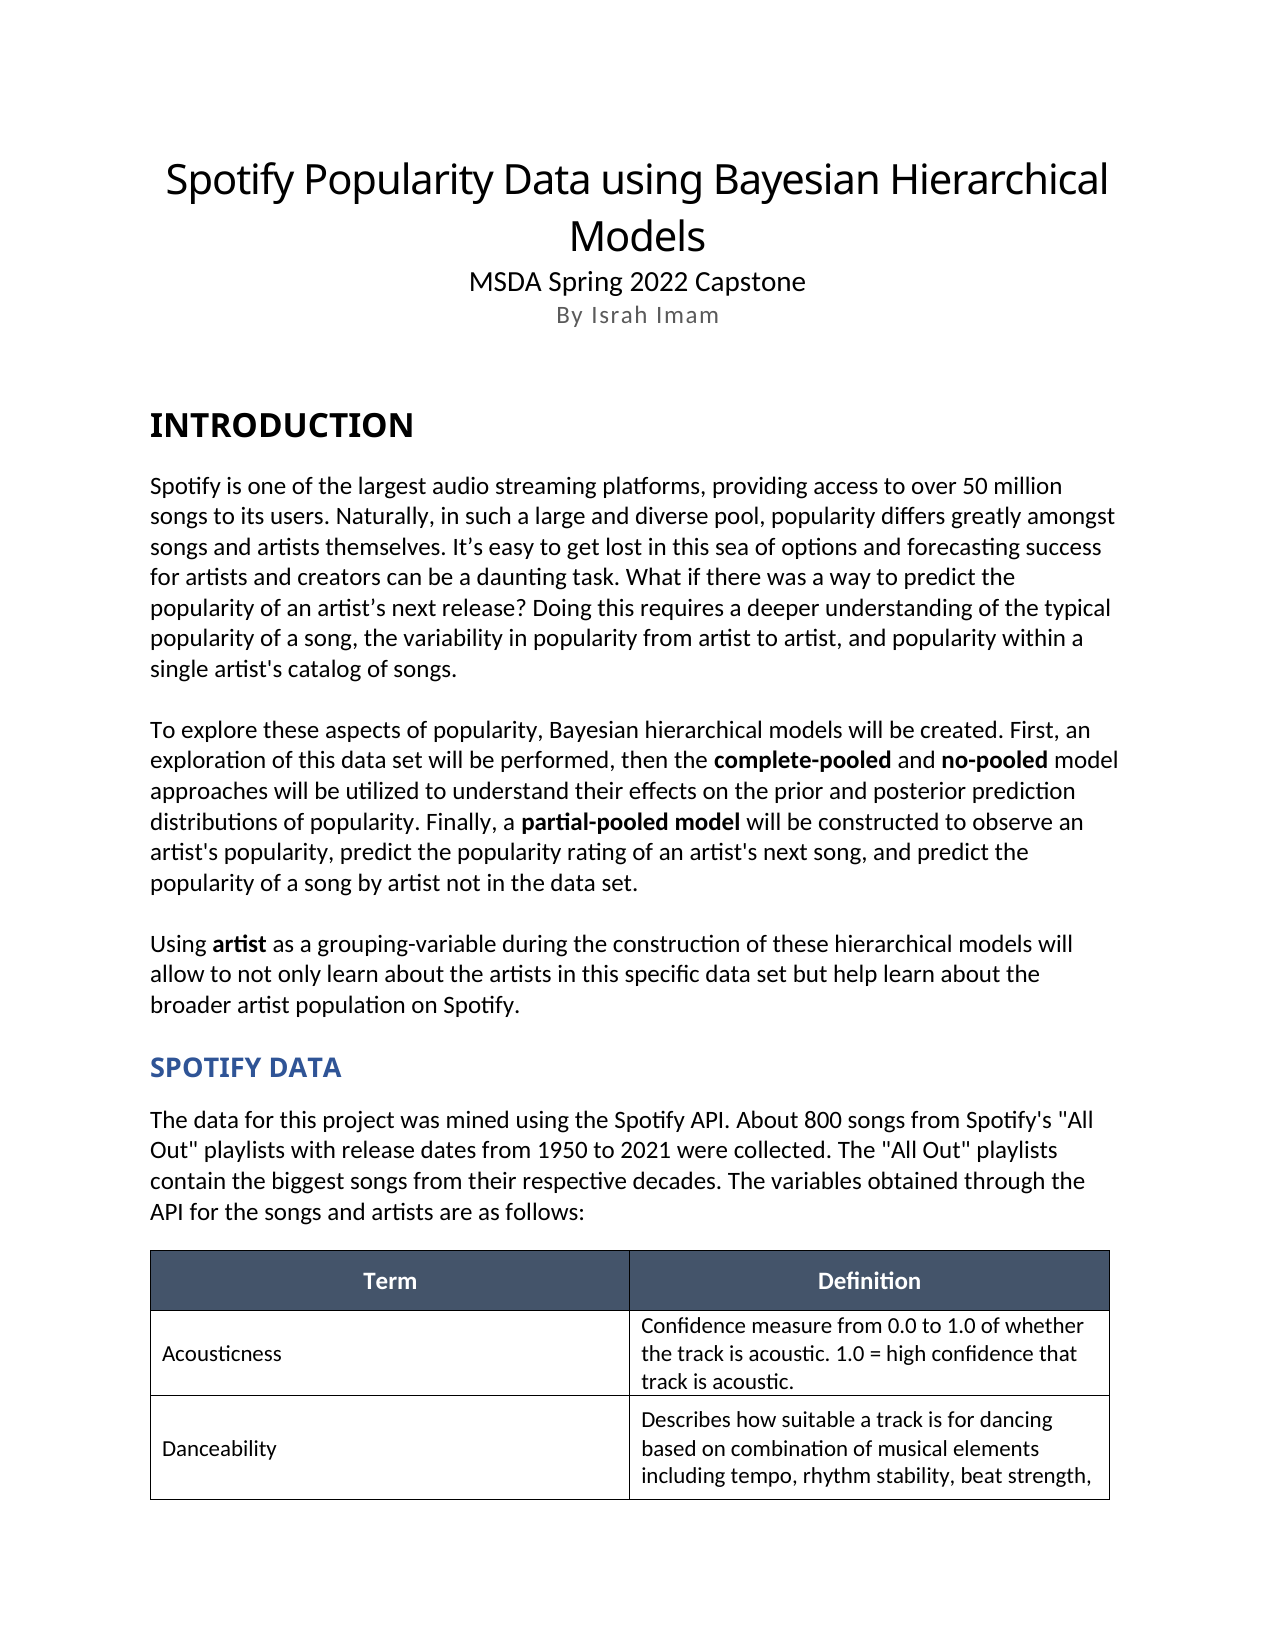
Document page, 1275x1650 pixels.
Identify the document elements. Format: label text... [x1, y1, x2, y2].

subtitle SPOTIFY DATA [150, 1049, 1125, 1086]
subtitle By Israh Imam [150, 299, 1125, 330]
subtitle INTRODUCTION [150, 402, 1125, 447]
title Spotify Popularity Data using Bayesian Hierarchical Models [150, 150, 1125, 263]
text Using artist as a grouping-variable during the construction of these hierarchical models will allow to not only learn about the artists in this specific data set but help learn about the broader artist population on Spotify. [150, 928, 1125, 1019]
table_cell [630, 1396, 1109, 1499]
table_header Term [151, 1251, 629, 1310]
table_header Definition [630, 1251, 1109, 1310]
table_cell Acousticness [151, 1311, 629, 1395]
table_cell Danceability [151, 1396, 629, 1499]
text To explore these aspects of popularity, Bayesian hierarchical models will be created. First, an exploration of this data set will be performed, then the complete-pooled and no-pooled model approaches will be utilized to understand their effects on the prior and posterior prediction distributions of popularity. Finally, a partial-pooled model will be constructed to observe an artist's popularity, predict the popularity rating of an artist's next song, and predict the popularity of a song by artist not in the data set. [150, 714, 1125, 897]
text MSDA Spring 2022 Capstone [150, 263, 1125, 299]
text The data for this project was mined using the Spotify API. About 800 songs from Spotify's "All Out" playlists with release dates from 1950 to 2021 were collected. The "All Out" playlists contain the biggest songs from their respective decades. The variables obtained through the API for the songs and artists are as follows: [150, 1104, 1125, 1226]
table_cell Confidence measure from 0.0 to 1.0 of whether the track is acoustic. 1.0 = high confidence that track is acoustic. [630, 1311, 1109, 1395]
text Spotify is one of the largest audio streaming platforms, providing access to over 50 million songs to its users. Naturally, in such a large and diverse pool, popularity differs greatly amongst songs and artists themselves. It’s easy to get lost in this sea of options and forecasting success for artists and creators can be a daunting task. What if there was a way to predict the popularity of an artist’s next release? Doing this requires a deeper understanding of the typical popularity of a song, the variability in popularity from artist to artist, and popularity within a single artist's catalog of songs. [150, 470, 1125, 684]
